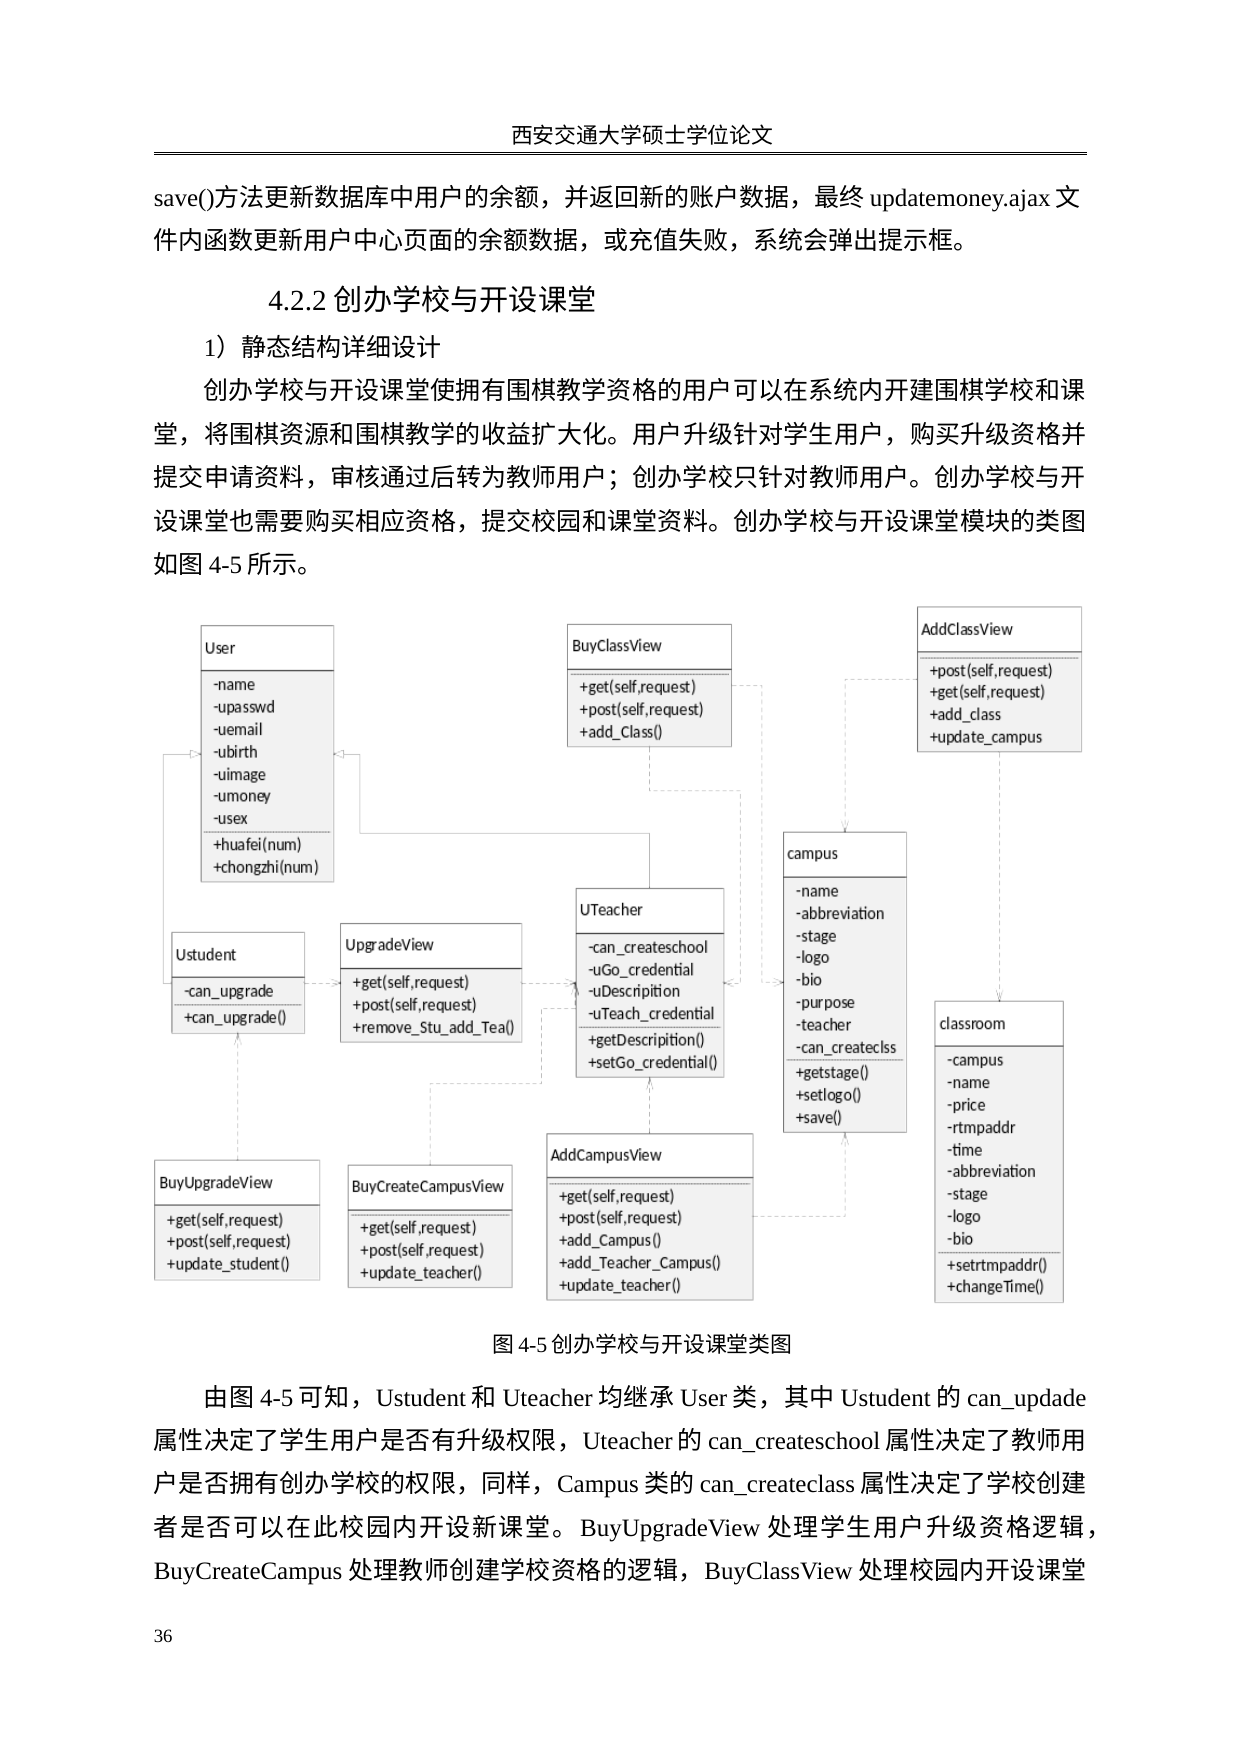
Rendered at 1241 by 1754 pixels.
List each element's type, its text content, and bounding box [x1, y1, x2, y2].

text 1）静态结构详细设计 [153, 327, 1087, 363]
subtitle 创办学校与开设课堂 [268, 277, 1087, 319]
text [153, 1377, 1087, 1587]
text 创办学校与开设课堂使拥有围棋教学资格的用户可以在系统内开建围棋学校和课堂，将围棋资源和围棋教学的收益扩大化。用户升级针对学生用户，购买升级资格并提交申请资料，审核通过后转为教师用户；创办学校只针对教师用户。创办学校与开设课堂也需要购买相应资格，提交校园和课堂资料。创办学校与开设课堂模块的类图如图4-5所示。 [153, 371, 1087, 581]
text 图4-5创办学校与开设课堂类图 [153, 1327, 1087, 1358]
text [153, 177, 1087, 257]
